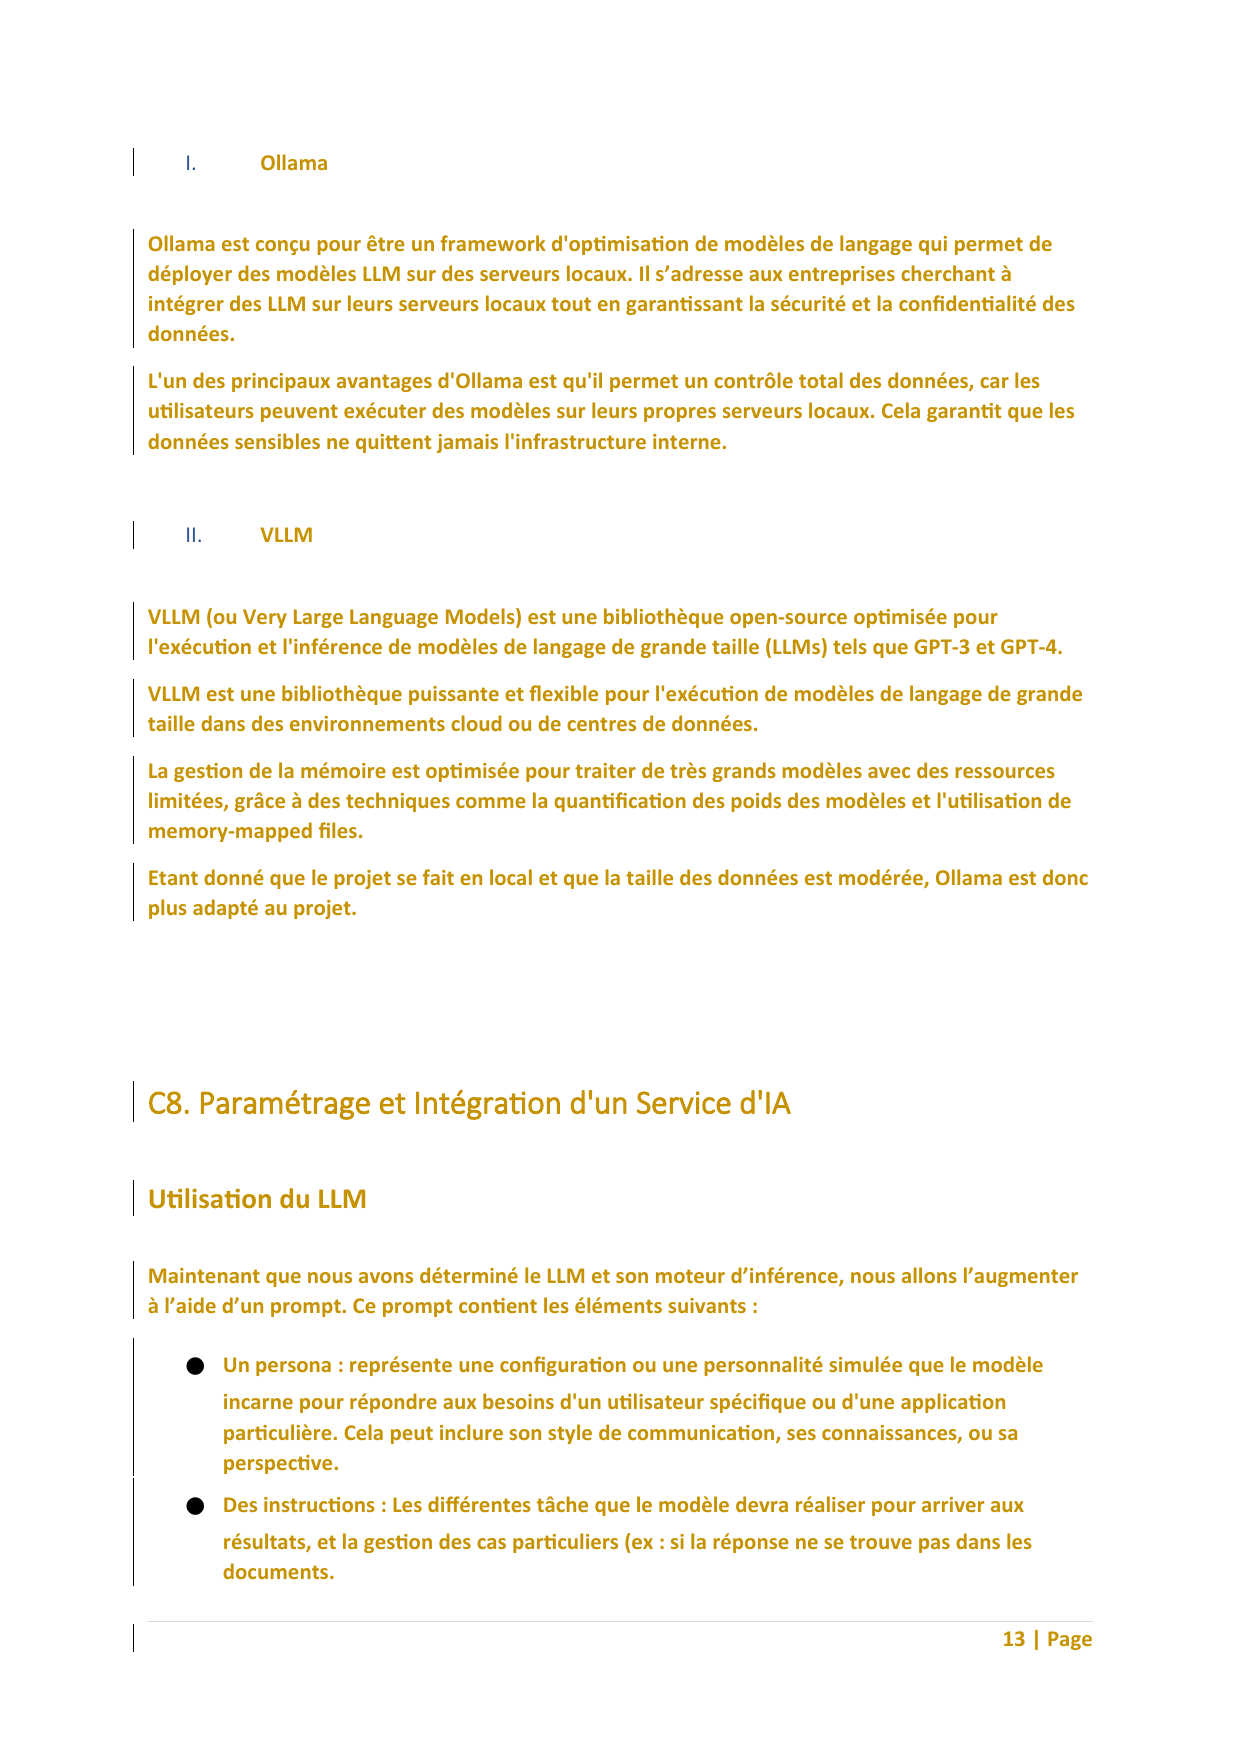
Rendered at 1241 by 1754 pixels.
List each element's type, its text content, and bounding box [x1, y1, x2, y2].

text La gestion de la mémoire est optimisée pour traiter de très grands modèles avec des ressources limitées, grâce à des techniques comme la quantification des poids des modèles et l'utilisation de memory-mapped files. [148, 756, 1093, 844]
text VLLM (ou Very Large Language Models) est une bibliothèque open-source optimisée pour l'exécution et l'inférence de modèles de langage de grande taille (LLMs) tels que GPT-3 et GPT-4. [148, 602, 1093, 660]
text L'un des principaux avantages d'Ollama est qu'il permet un contrôle total des données, car les utilisateurs peuvent exécuter des modèles sur leurs propres serveurs locaux. Cela garantit que les données sensibles ne quittent jamais l'infrastructure interne. [148, 366, 1093, 455]
subtitle Utilisation du LLM [148, 1180, 1093, 1216]
list Un persona : représente une configuration ou une personnalité simulée que le modèle incarne pour répondre aux besoins d'un utilisateur spécifique ou d'une application particulière. Cela peut inclure son style de communication, ses connaissances, ou sa perspective. [185, 1338, 1093, 1476]
subtitle C8. Paramétrage et Intégration d'un Service d'IA [148, 1081, 1093, 1122]
text Maintenant que nous avons déterminé le LLM et son moteur d’inférence, nous allons l’augmenter à l’aide d’un prompt. Ce prompt contient les éléments suivants : [148, 1261, 1093, 1319]
text Etant donné que le projet se fait en local et que la taille des données est modérée, Ollama est donc plus adapté au projet. [148, 863, 1093, 921]
text Ollama est conçu pour être un framework d'optimisation de modèles de langage qui permet de déployer des modèles LLM sur des serveurs locaux. Il s’adresse aux entreprises cherchant à intégrer des LLM sur leurs serveurs locaux tout en garantissant la sécurité et la confidentialité des données. [148, 229, 1093, 347]
text VLLM est une bibliothèque puissante et flexible pour l'exécution de modèles de langage de grande taille dans des environnements cloud ou de centres de données. [148, 679, 1093, 737]
list Des instructions : Les différentes tâche que le modèle devra réaliser pour arriver aux résultats, et la gestion des cas particuliers (ex : si la réponse ne se trouve pas dans les documents. [185, 1478, 1093, 1586]
subtitle Ollama [185, 148, 1093, 176]
subtitle VLLM [185, 521, 1093, 548]
